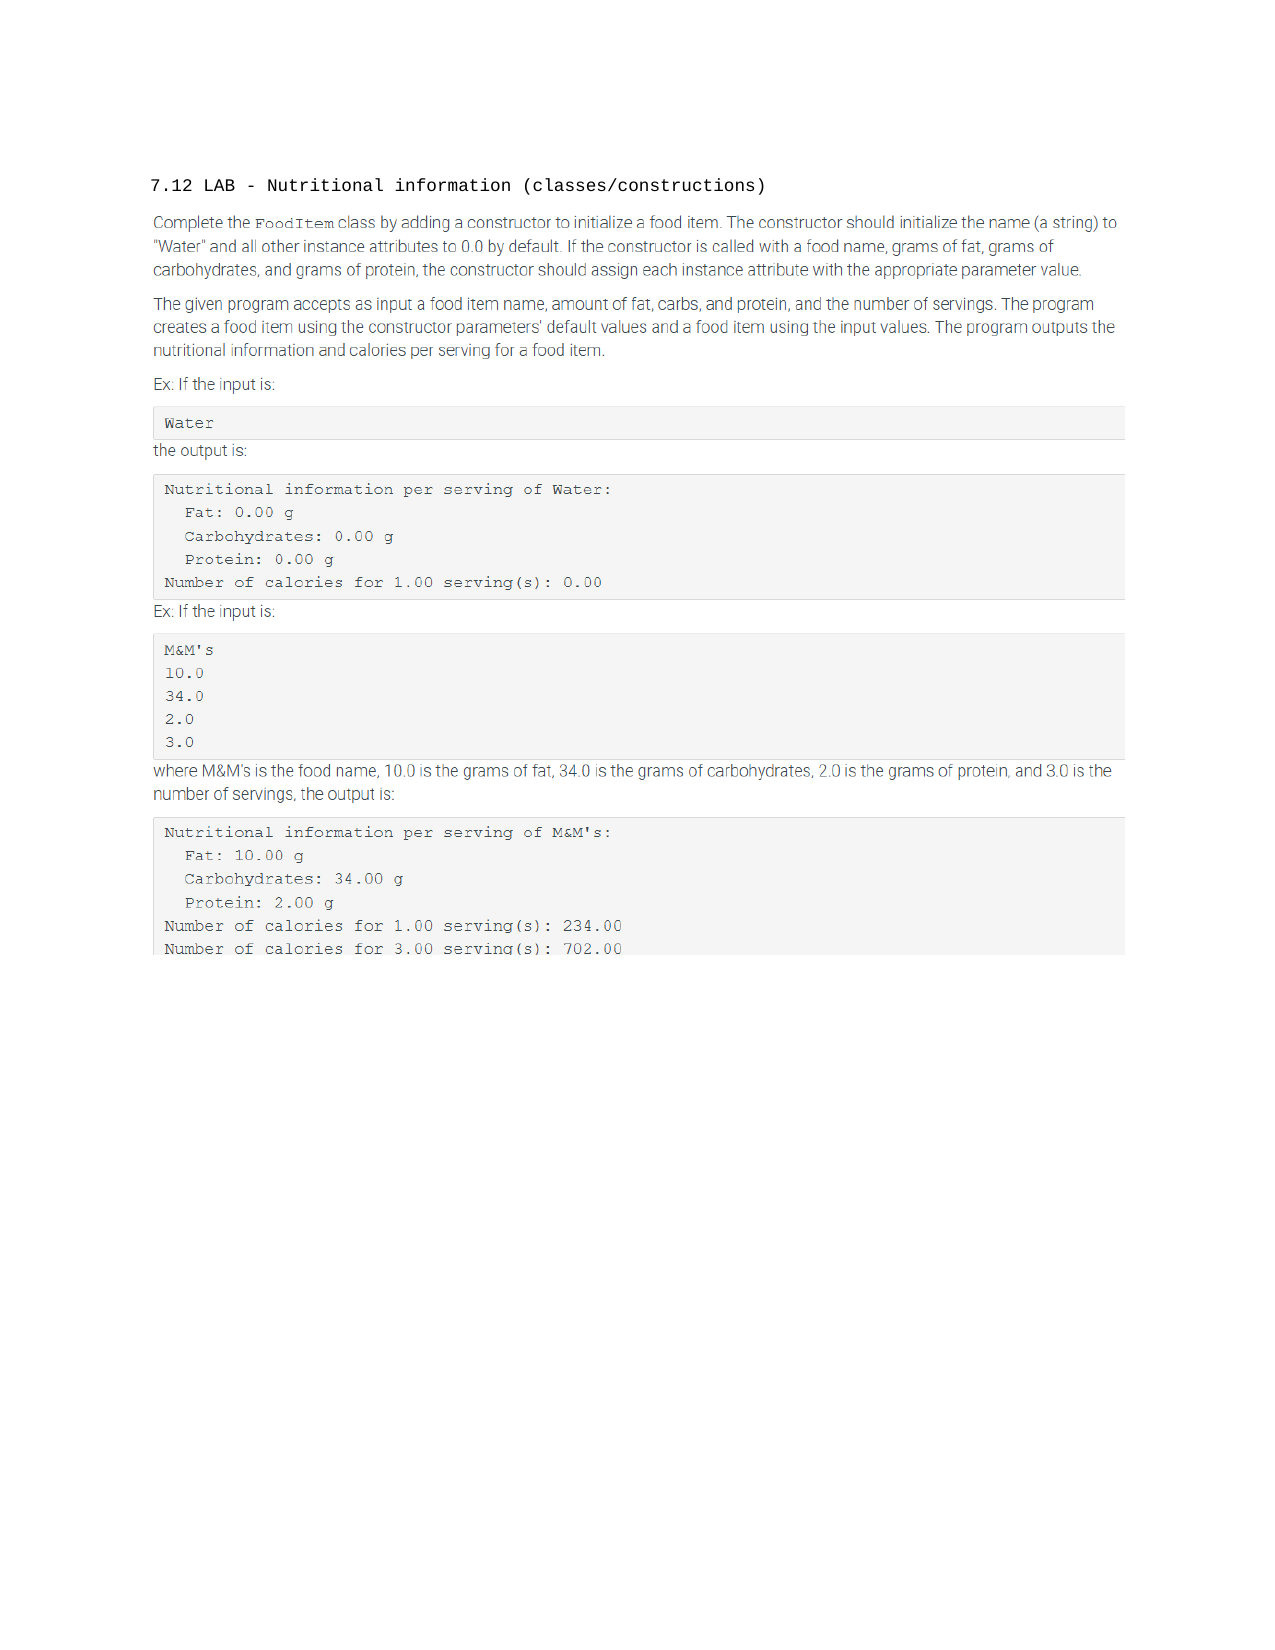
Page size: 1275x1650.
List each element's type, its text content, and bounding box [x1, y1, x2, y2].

text 7.12 LAB - Nutritional information (classes/constructions) [150, 177, 1125, 197]
picture [150, 204, 1125, 955]
